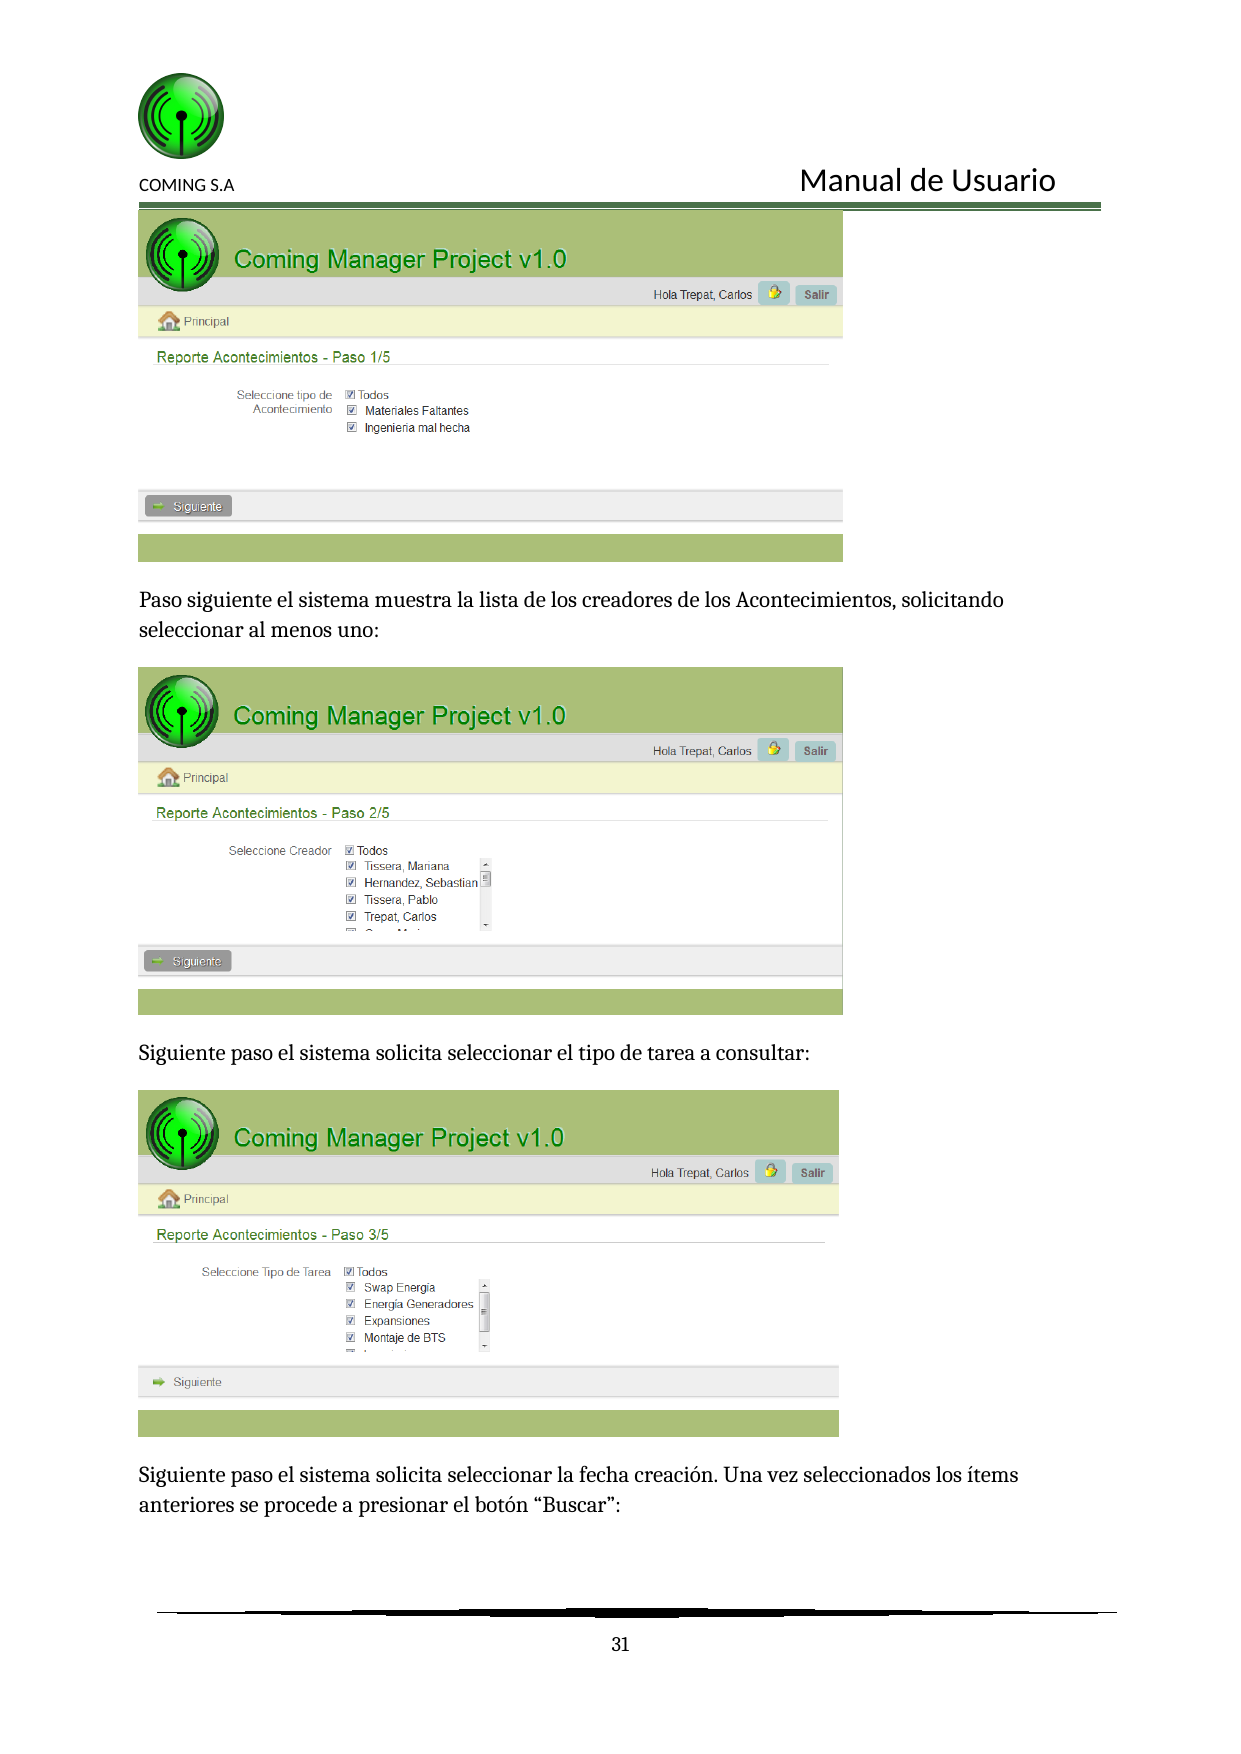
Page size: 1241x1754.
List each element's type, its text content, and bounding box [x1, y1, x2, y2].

text Siguiente paso el sistema solicita seleccionar la fecha creación. Una vez seleccionados los ítems anteriores se procede a presionar el botón “Buscar”: [139, 1462, 1101, 1518]
picture [138, 1090, 839, 1437]
text Paso siguiente el sistema muestra la lista de los creadores de los Acontecimientos, solicitando seleccionar al menos uno: [139, 587, 1101, 643]
picture [138, 667, 843, 1015]
text Siguiente paso el sistema solicita seleccionar el tipo de tarea a consultar: [139, 1039, 1101, 1066]
picture [138, 210, 843, 562]
picture [138, 73, 224, 159]
